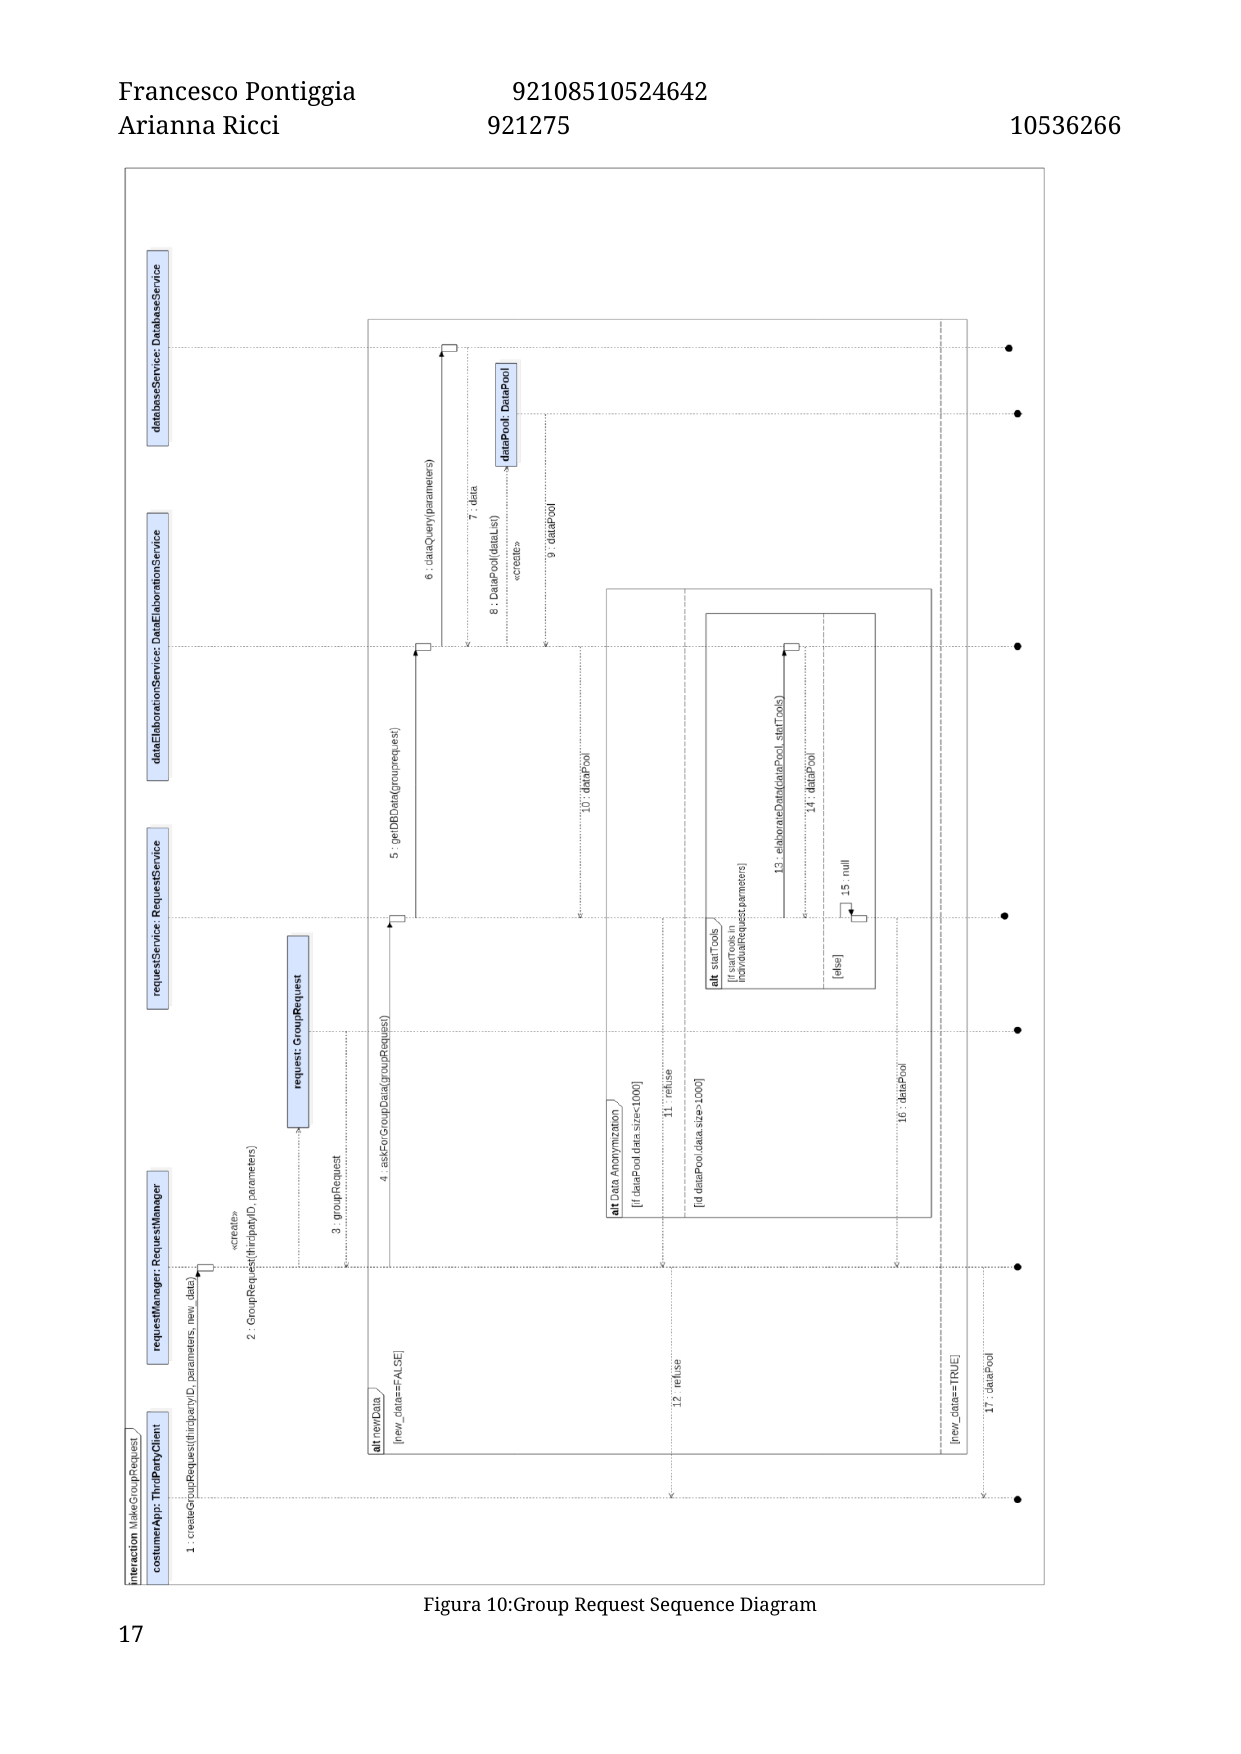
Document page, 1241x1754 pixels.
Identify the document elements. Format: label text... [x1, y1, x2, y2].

picture [121, 149, 1065, 1587]
text Figura 10:Group Request Sequence Diagram [118, 1592, 1122, 1617]
